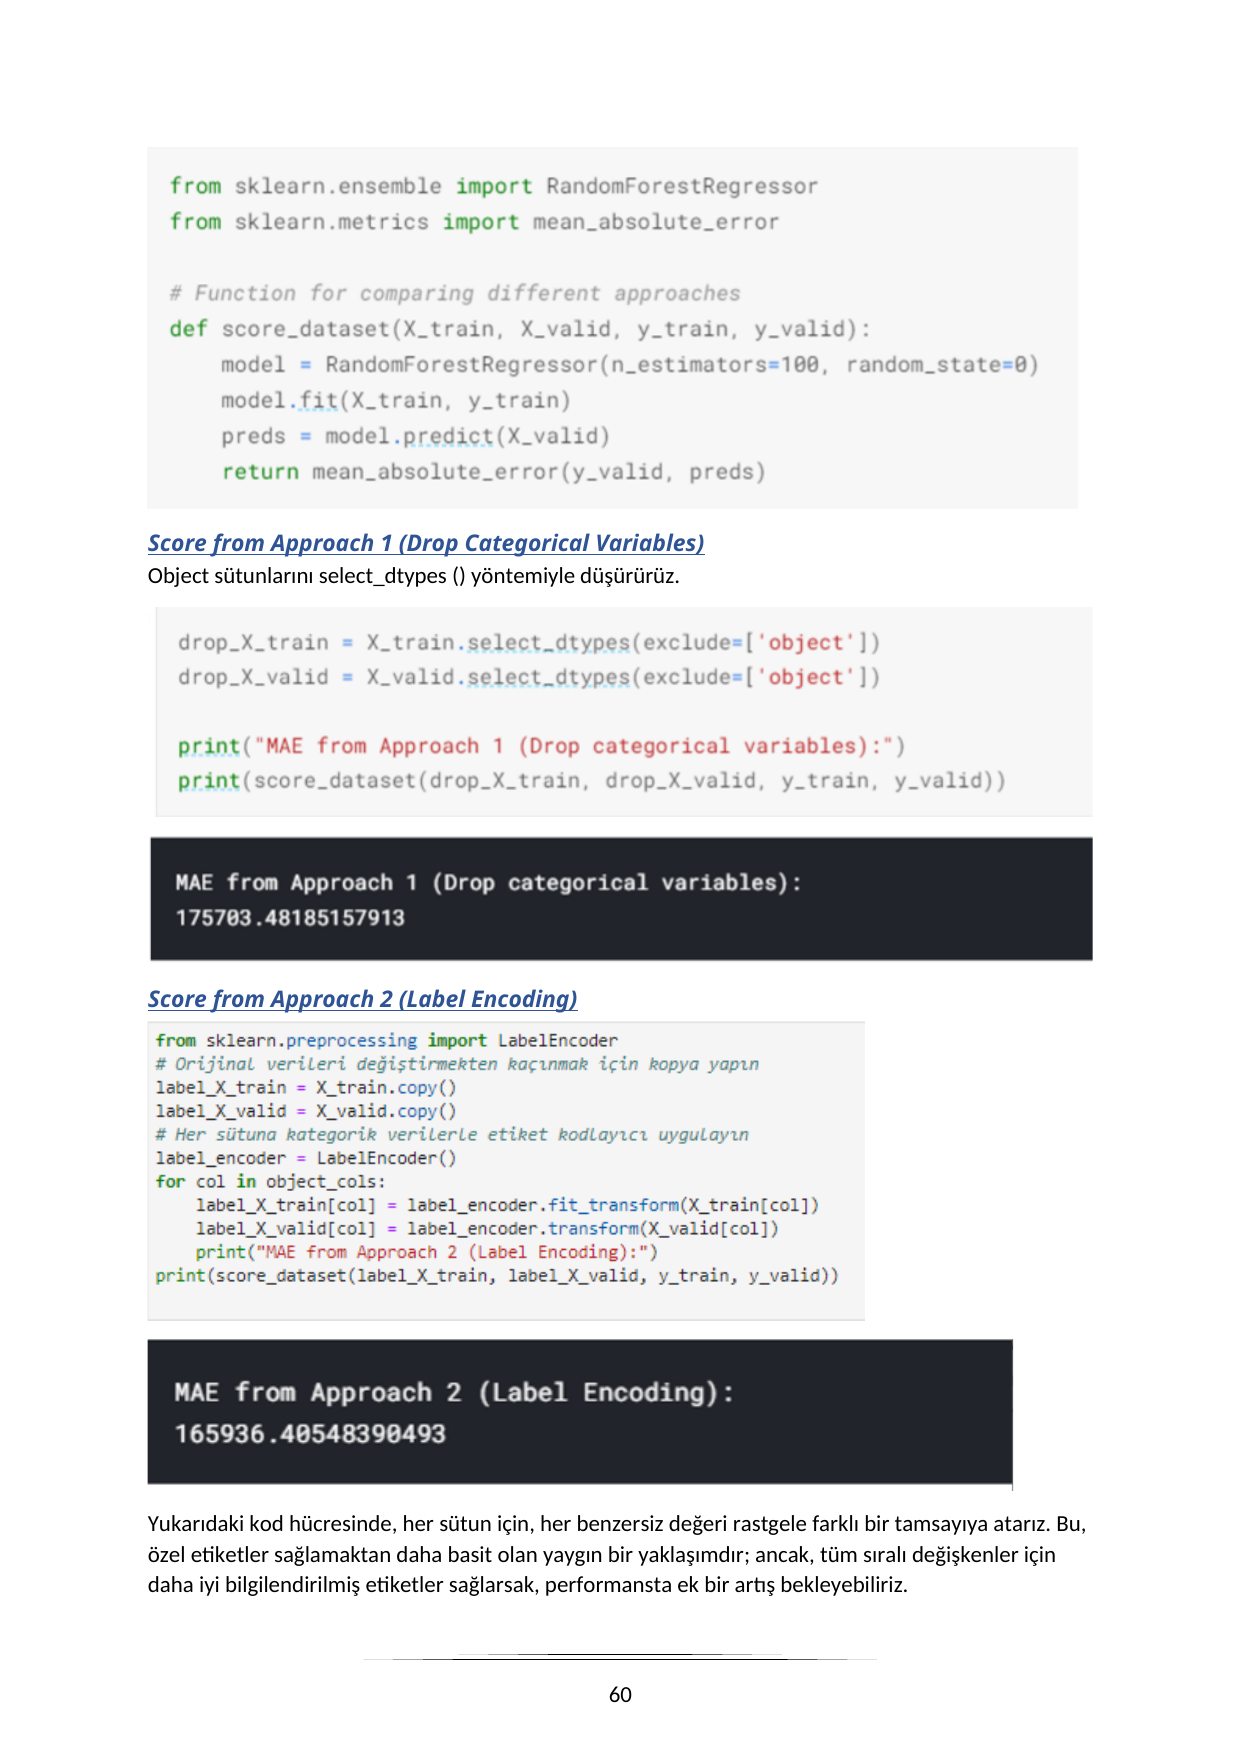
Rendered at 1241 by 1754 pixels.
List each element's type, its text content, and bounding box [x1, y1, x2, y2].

picture [147, 1339, 1014, 1491]
text Yukarıdaki kod hücresinde, her sütun için, her benzersiz değeri rastgele farklı bir tamsayıya atarız. Bu, özel etiketler sağlamaktan daha basit olan yaygın bir yaklaşımdır; ancak, tüm sıralı değişkenler için daha iyi bilgilendirilmiş etiketler sağlarsak, performansta ek bir artış bekleyebiliriz. [148, 1509, 1093, 1598]
picture [147, 835, 1093, 965]
picture [147, 607, 1093, 817]
subtitle Score from Approach 2 (Label Encoding) [148, 983, 1093, 1015]
picture [147, 147, 1093, 509]
text Object sütunlarını select_dtypes () yöntemiyle düşürürüz. [148, 561, 1093, 589]
subtitle Score from Approach 1 (Drop Categorical Variables) [148, 527, 1093, 558]
picture [147, 1017, 865, 1321]
